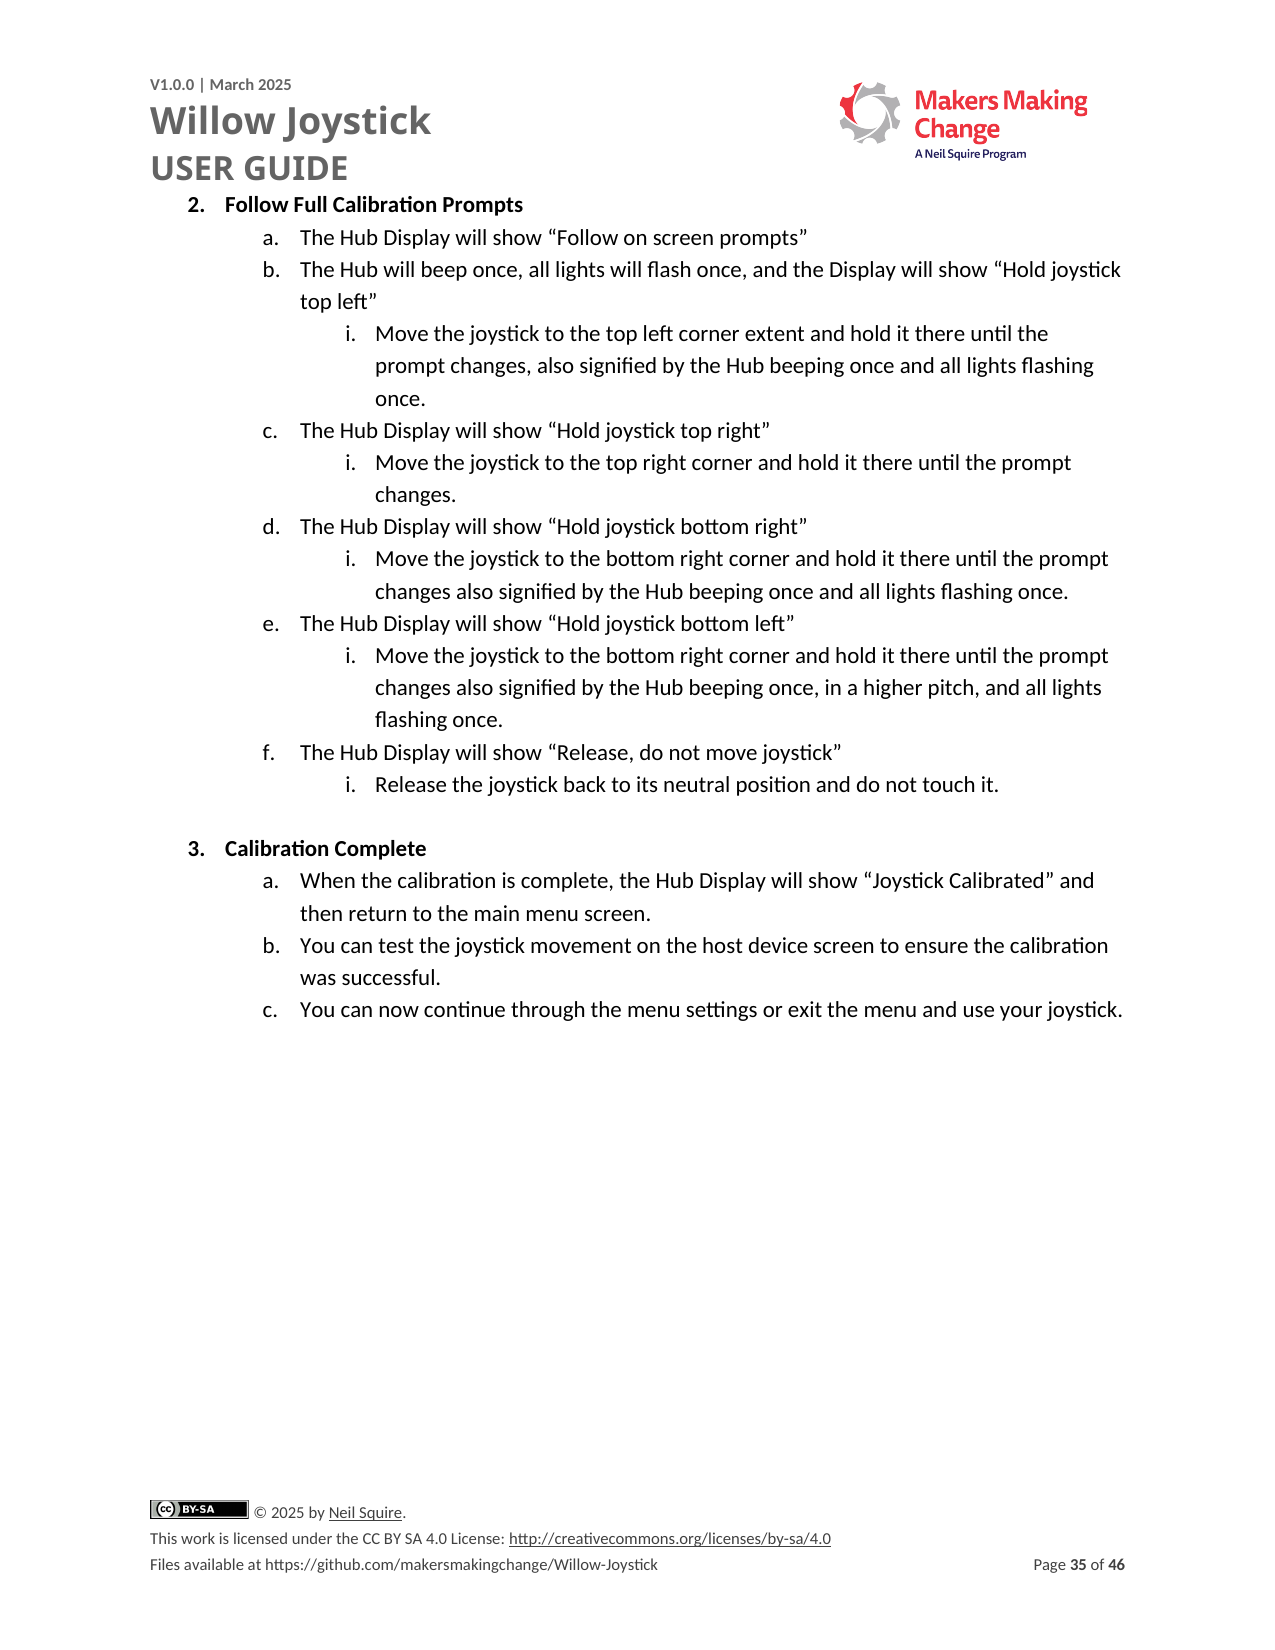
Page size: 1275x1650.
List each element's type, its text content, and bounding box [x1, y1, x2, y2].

list The Hub will beep once, all lights will flash once, and the Display will show “Hold joystick top left” [262, 255, 1125, 315]
list Calibration Complete [187, 834, 1125, 862]
picture [150, 1500, 249, 1519]
list The Hub Display will show “Hold joystick top right” [262, 416, 1125, 444]
list The Hub Display will show “Hold joystick bottom left” [262, 609, 1125, 637]
list When the calibration is complete, the Hub Display will show “Joystick Calibrated” and then return to the main menu screen. [262, 866, 1125, 927]
list Follow Full Calibration Prompts [187, 191, 1125, 218]
list Move the joystick to the bottom right corner and hold it there until the prompt changes also signified by the Hub beeping once and all lights flashing once. [356, 544, 1125, 605]
list You can now continue through the menu settings or exit the menu and use your joystick. [262, 995, 1125, 1023]
list Move the joystick to the top right corner and hold it there until the prompt changes. [356, 448, 1125, 508]
list The Hub Display will show “Follow on screen prompts” [262, 223, 1125, 251]
list The Hub Display will show “Hold joystick bottom right” [262, 512, 1125, 540]
picture [839, 82, 1088, 161]
list Move the joystick to the top left corner extent and hold it there until the prompt changes, also signified by the Hub beeping once and all lights flashing once. [356, 319, 1125, 412]
list Move the joystick to the bottom right corner and hold it there until the prompt changes also signified by the Hub beeping once, in a higher pitch, and all lights flashing once. [356, 641, 1125, 733]
list You can test the joystick movement on the host device screen to ensure the calibration was successful. [262, 931, 1125, 991]
list The Hub Display will show “Release, do not move joystick” [262, 738, 1125, 766]
list Release the joystick back to its neutral position and do not touch it. [356, 770, 1125, 830]
